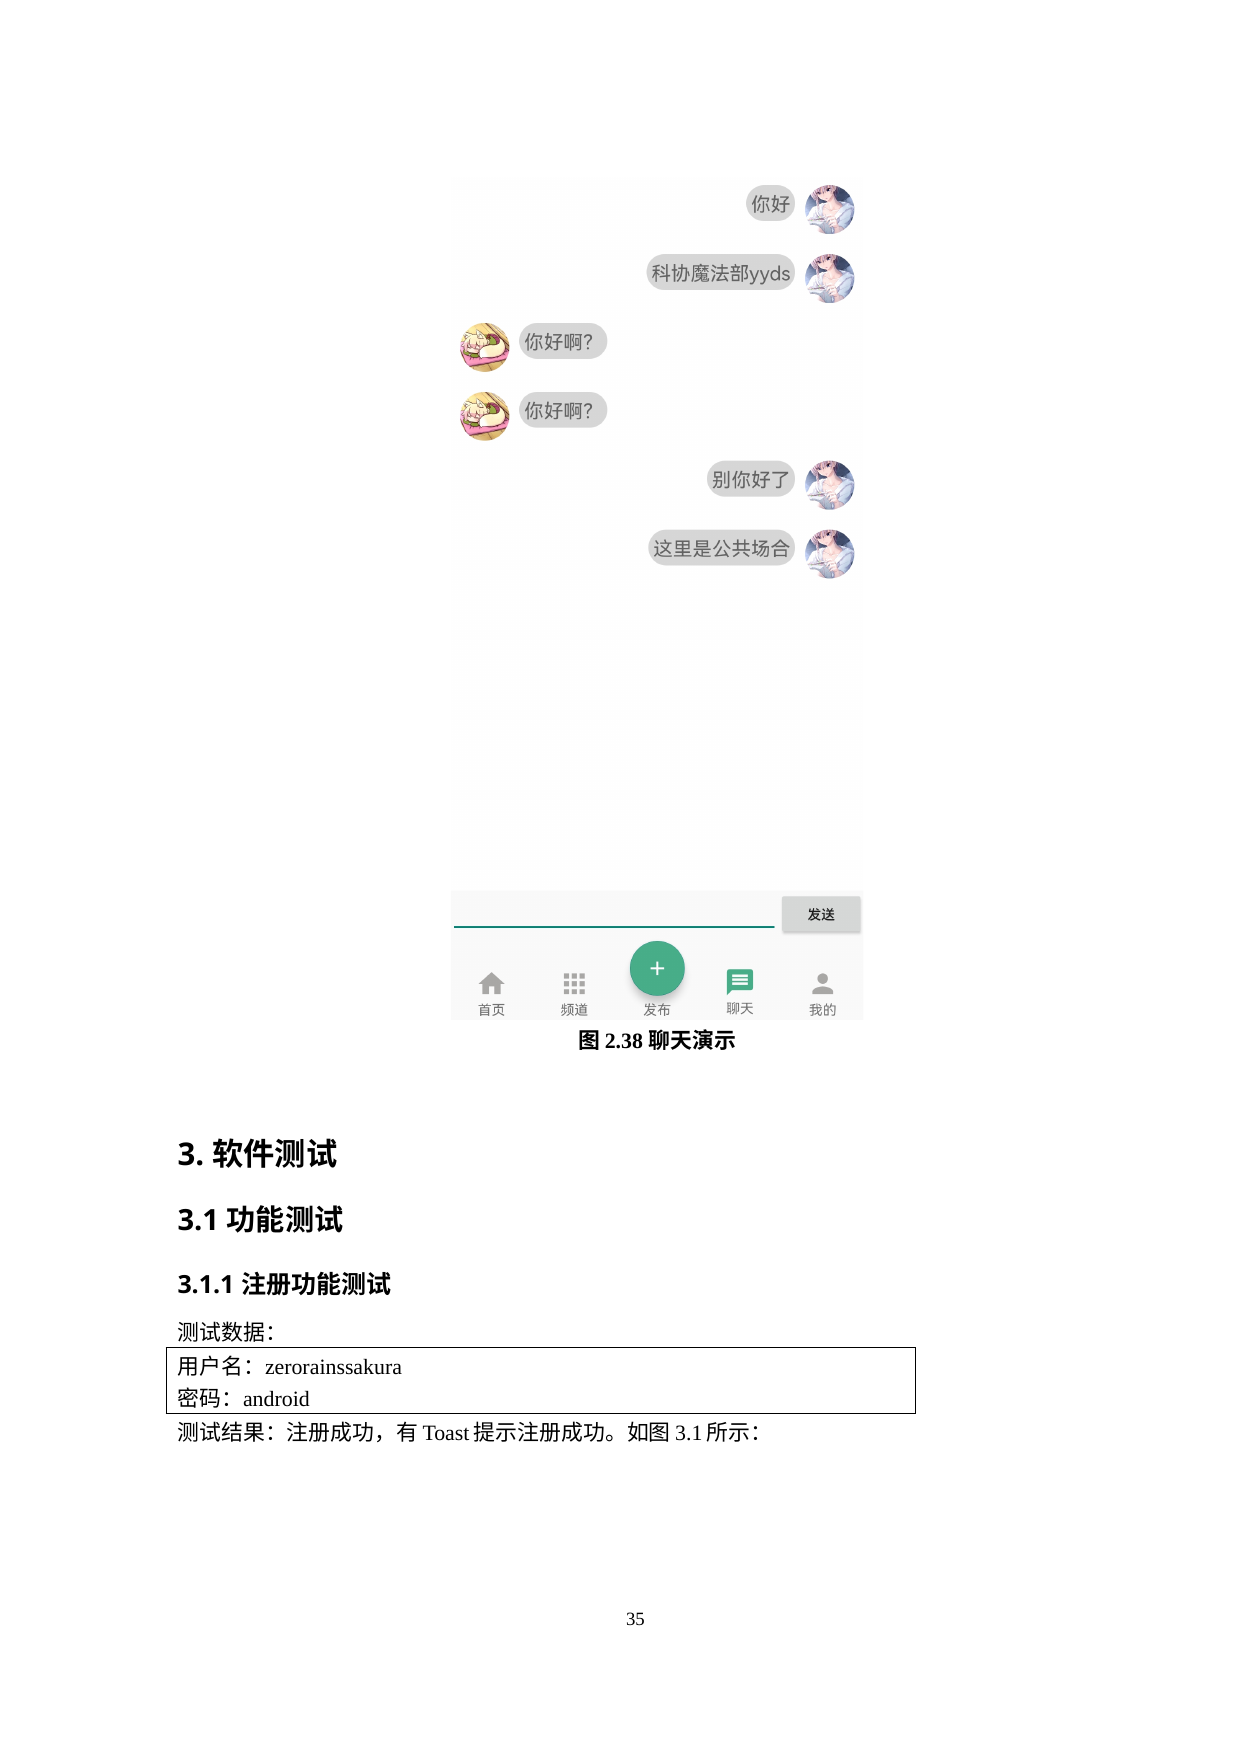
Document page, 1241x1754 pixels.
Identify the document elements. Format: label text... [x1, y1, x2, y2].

text 测试结果：注册成功，有Toast提示注册成功。如图3.1所示： [177, 1414, 1093, 1447]
subtitle 3.1.1 注册功能测试 [177, 1250, 1093, 1315]
table_header 用户名：zerorainssakura 密码：android [167, 1348, 915, 1413]
subtitle 3.1 功能测试 [177, 1185, 1093, 1250]
picture [450, 177, 864, 1020]
text 图2.38 聊天演示 [177, 1022, 1093, 1055]
subtitle 3. 软件测试 [177, 1120, 1093, 1185]
text 测试数据： [177, 1315, 1093, 1347]
